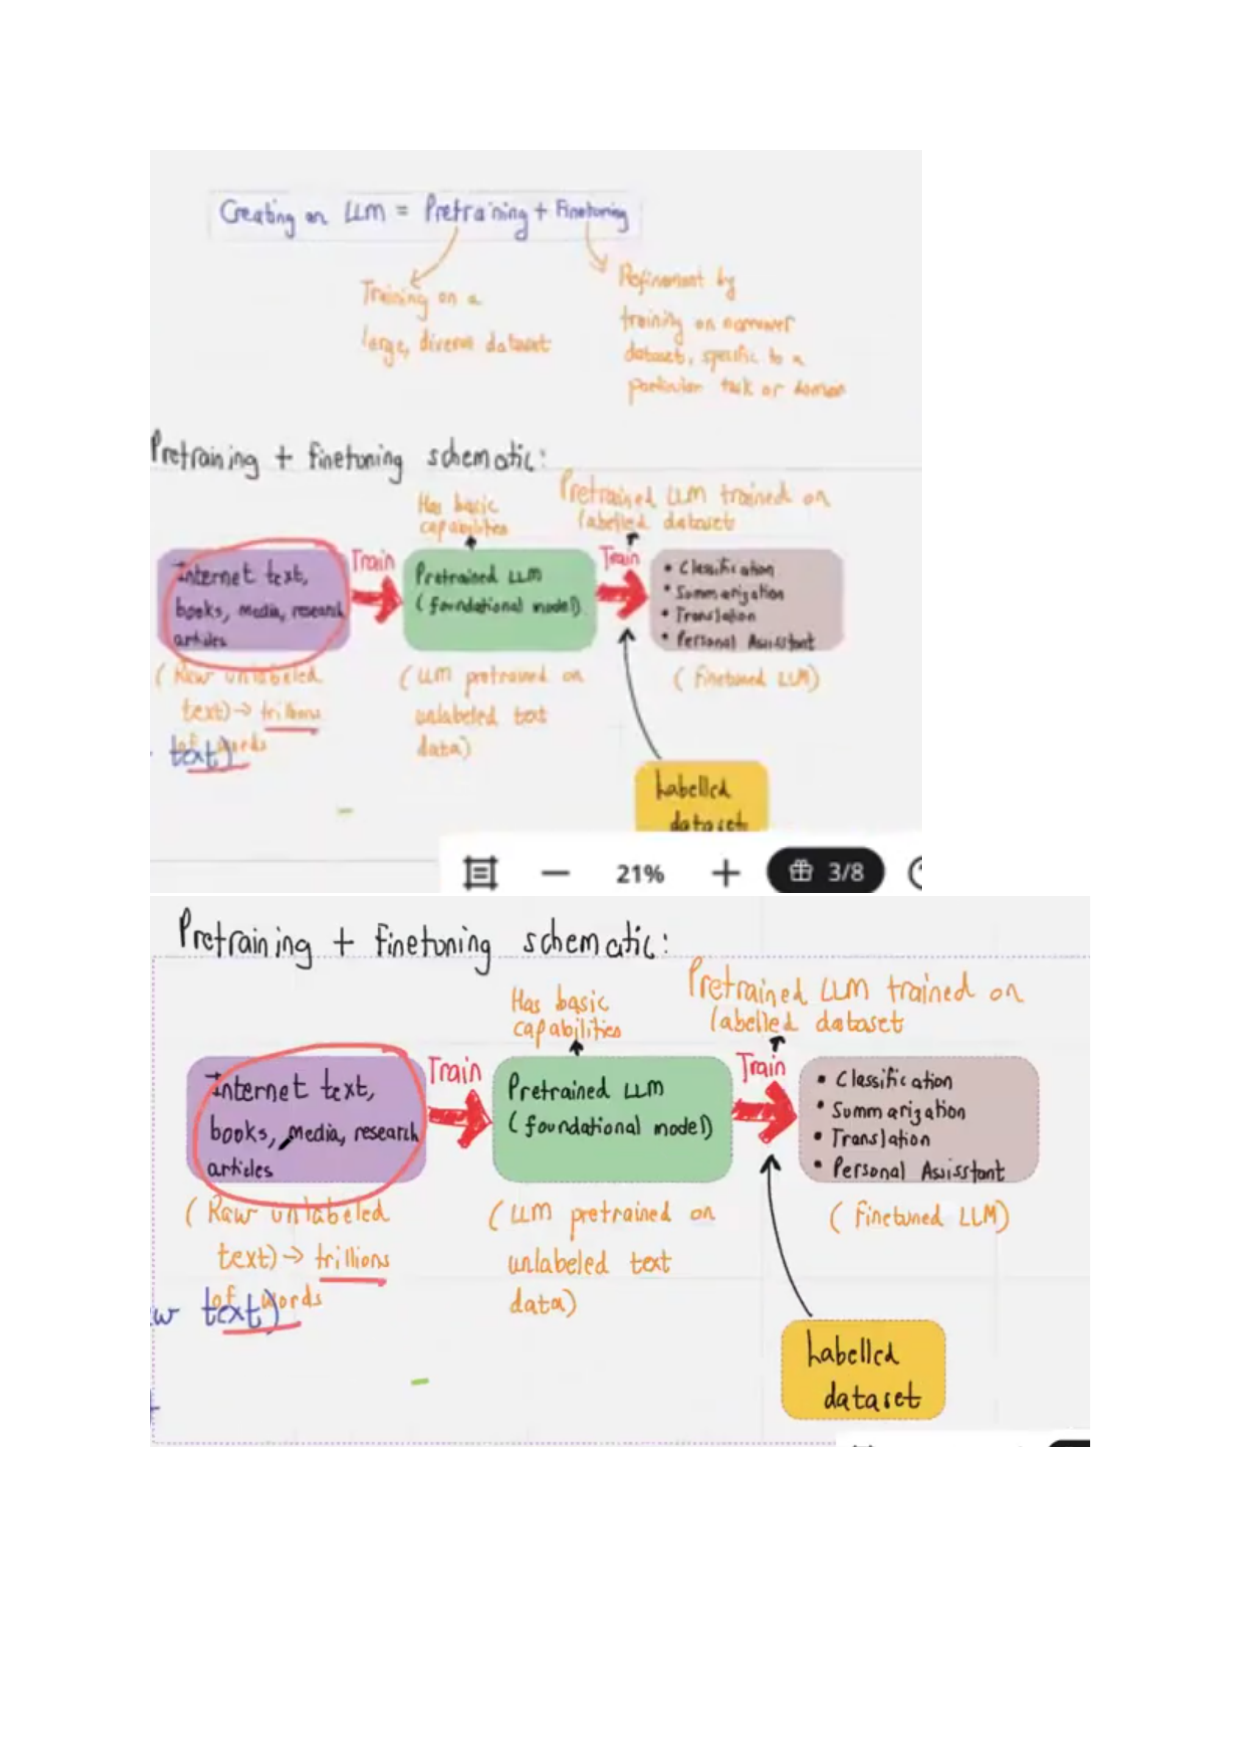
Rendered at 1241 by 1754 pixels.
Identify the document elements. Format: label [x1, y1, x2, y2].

picture [150, 896, 1091, 1447]
picture [150, 150, 922, 893]
